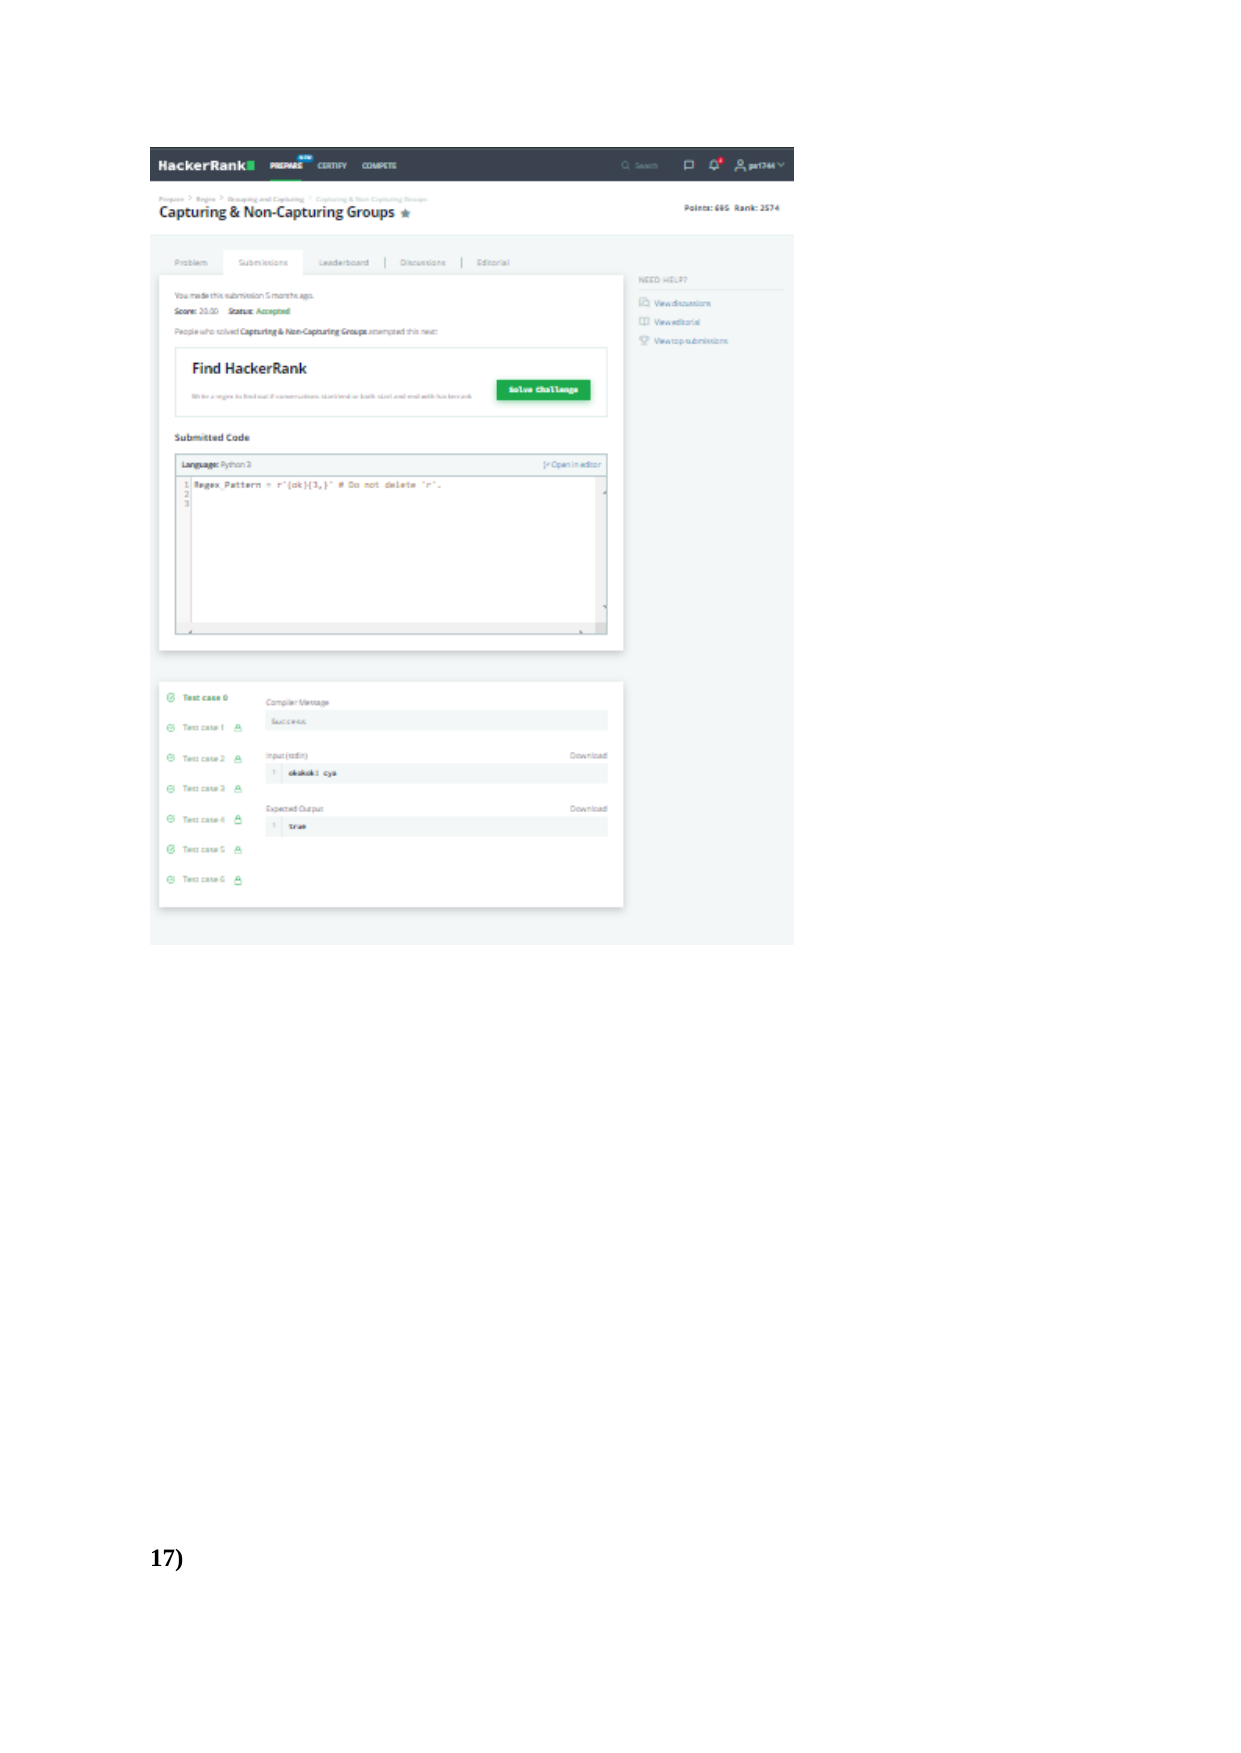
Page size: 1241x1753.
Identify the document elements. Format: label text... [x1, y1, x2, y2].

picture [150, 147, 794, 945]
text 17) [150, 1543, 1094, 1572]
